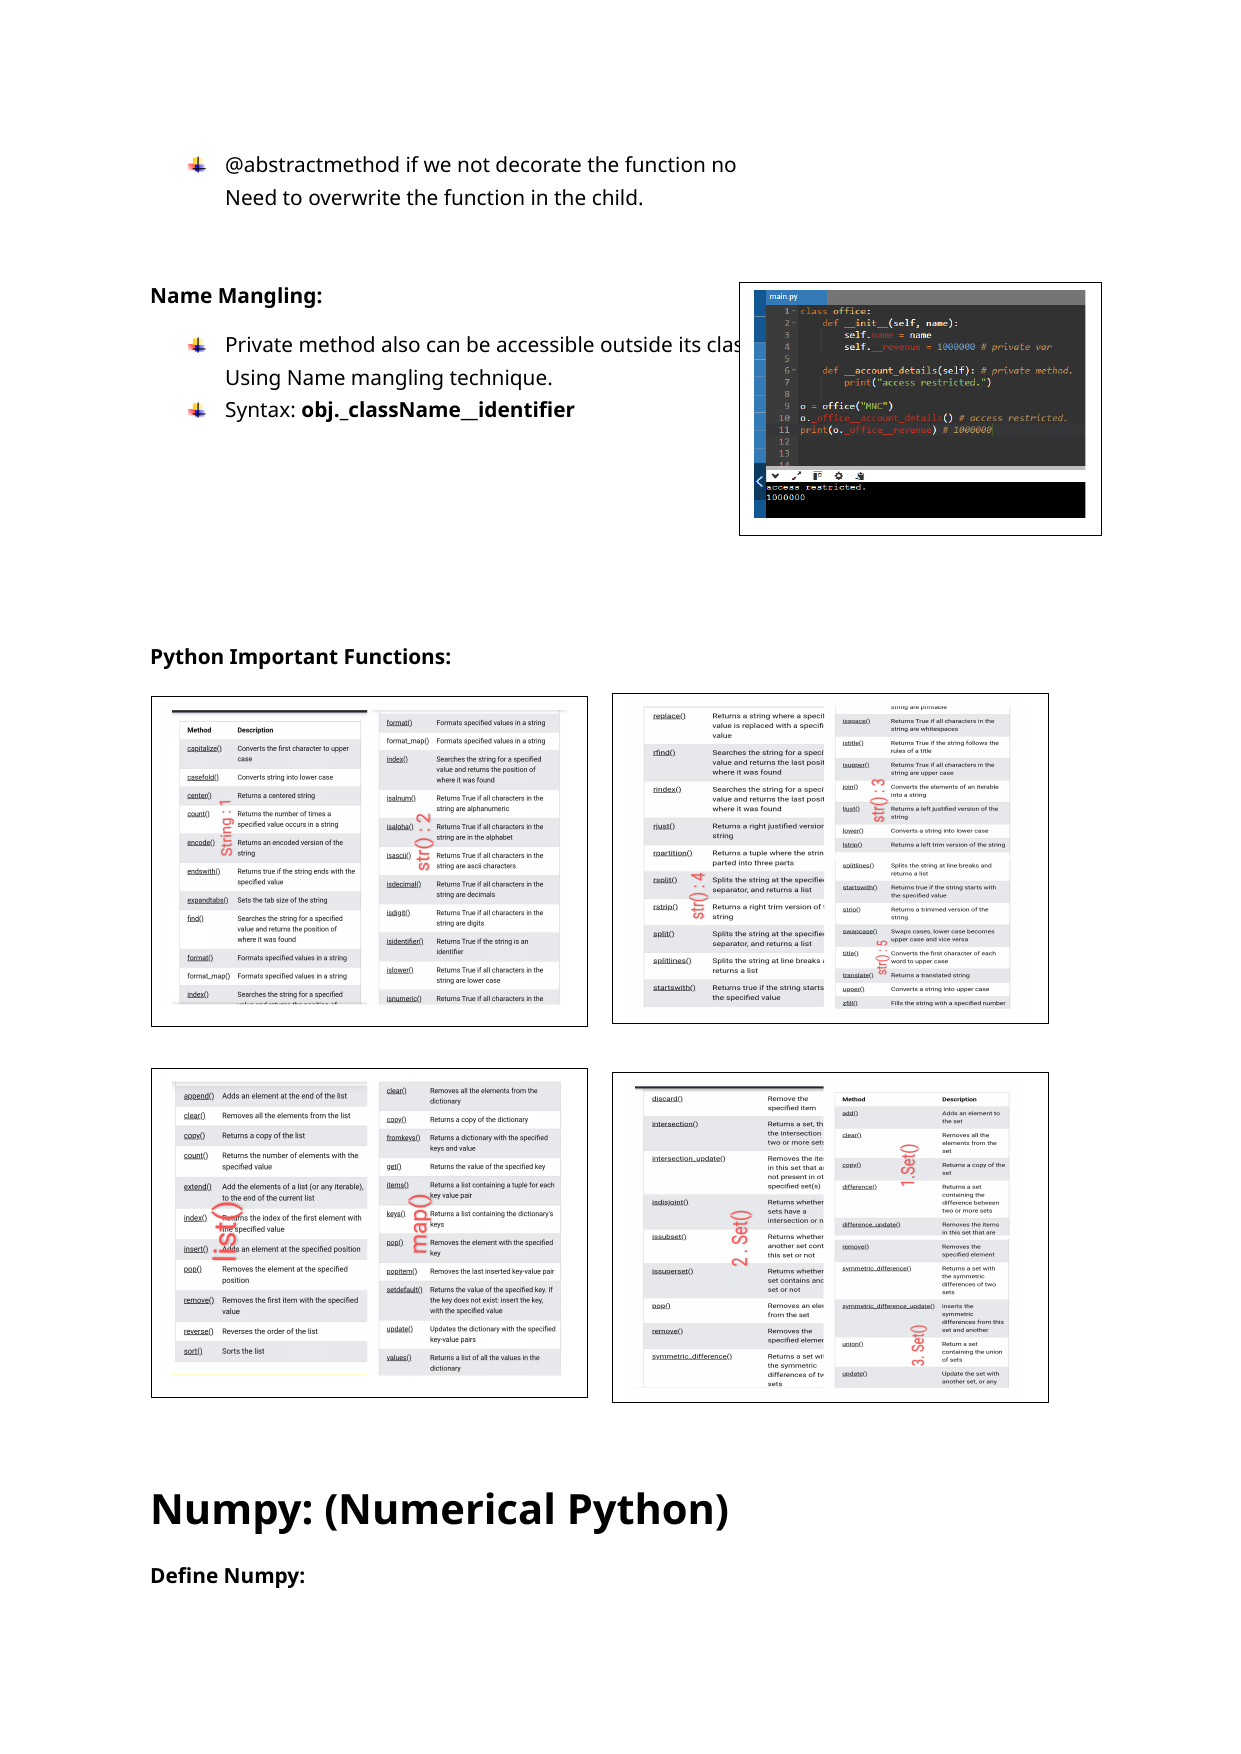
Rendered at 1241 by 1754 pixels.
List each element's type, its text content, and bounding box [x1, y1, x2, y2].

picture [188, 155, 206, 173]
text Python Important Functions: [150, 642, 1090, 670]
list @abstractmethod if we not decorate the function no [187, 150, 1090, 178]
text Numpy: (Numerical Python) [150, 1479, 1090, 1536]
text Define Numpy: [150, 1561, 1090, 1590]
list Need to overwrite the function in the child. [225, 183, 1090, 211]
text Name Mangling: [150, 281, 1090, 309]
picture [627, 701, 1025, 1015]
picture [627, 1080, 1024, 1394]
picture [754, 290, 1086, 518]
list Using Name mangling technique. [225, 363, 739, 391]
picture [188, 401, 206, 418]
picture [166, 1075, 572, 1380]
picture [166, 704, 572, 1009]
list Syntax: obj._className__identifier [187, 396, 739, 424]
list Private method also can be accessible outside its class [187, 330, 739, 359]
picture [188, 336, 206, 353]
